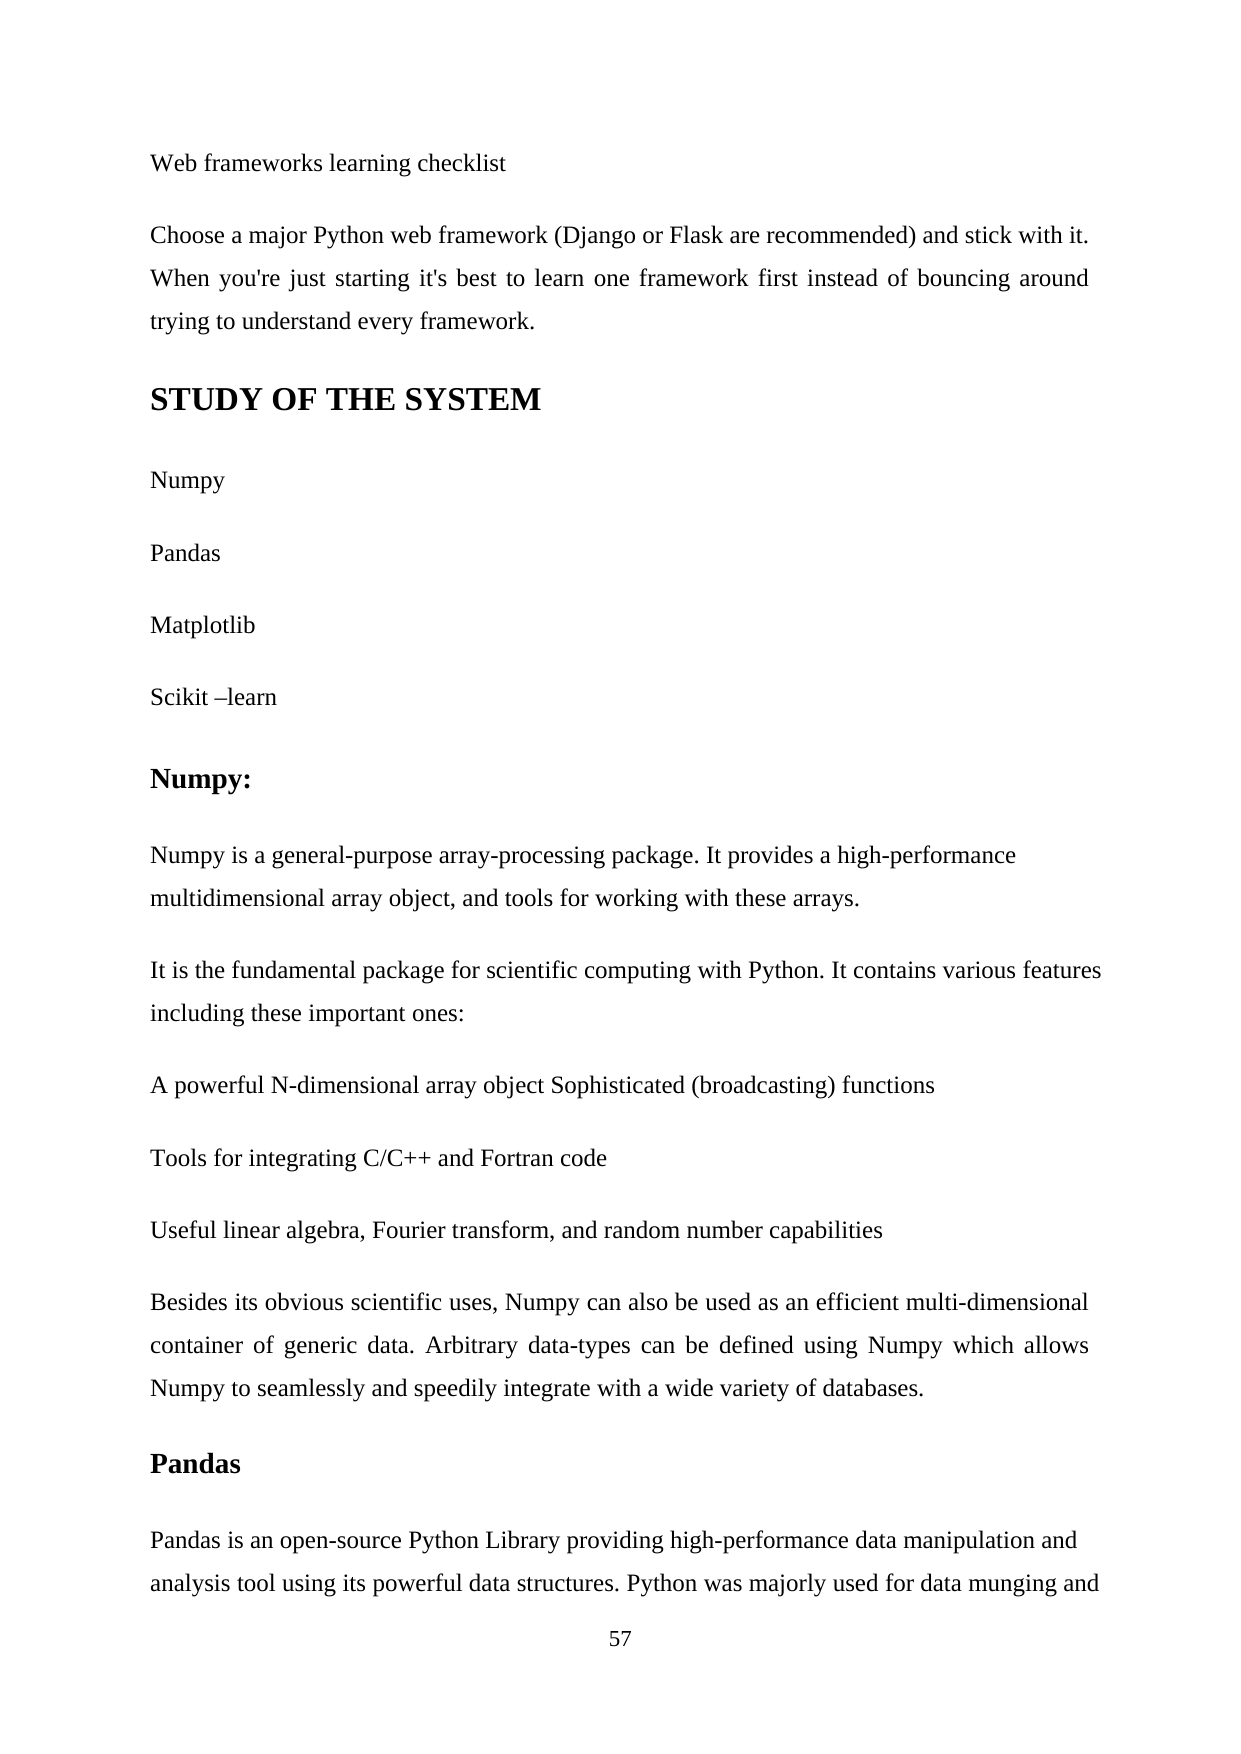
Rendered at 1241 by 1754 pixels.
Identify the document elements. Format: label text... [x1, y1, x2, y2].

text It is the fundamental package for scientific computing with Python. It contains various features including these important ones: [150, 955, 1123, 1027]
text Numpy Pandas Matplotlib Scikit –learn Numpy: [150, 466, 279, 795]
text Choose a major Python web framework (Django or Flask are recommended) and stick with it. When you're just starting it's best to learn one framework first instead of bouncing around trying to understand every framework. [150, 220, 1090, 335]
text Web frameworks learning checklist [150, 148, 1123, 177]
text multidimensional array object, and tools for working with these arrays. [150, 883, 1123, 912]
text Besides its obvious scientific uses, Numpy can also be used as an efficient multi-dimensional container of generic data. Arbitrary data-types can be defined using Numpy which allows Numpy to seamlessly and speedily integrate with a wide variety of databases. [150, 1287, 1091, 1402]
text Numpy is a general-purpose array-processing package. It provides a high-performance [150, 845, 1123, 868]
text A powerful N-dimensional array object Sophisticated (broadcasting) functions Tools for integrating C/C++ and Fortran code [150, 1071, 937, 1171]
subtitle Pandas [150, 1446, 1123, 1479]
text Pandas is an open-source Python Library providing high-performance data manipulation and analysis tool using its powerful data structures. Python was majorly used for data munging and [150, 1525, 1123, 1597]
subtitle STUDY OF THE SYSTEM [150, 379, 1123, 417]
text Useful linear algebra, Fourier transform, and random number capabilities [150, 1215, 1123, 1244]
